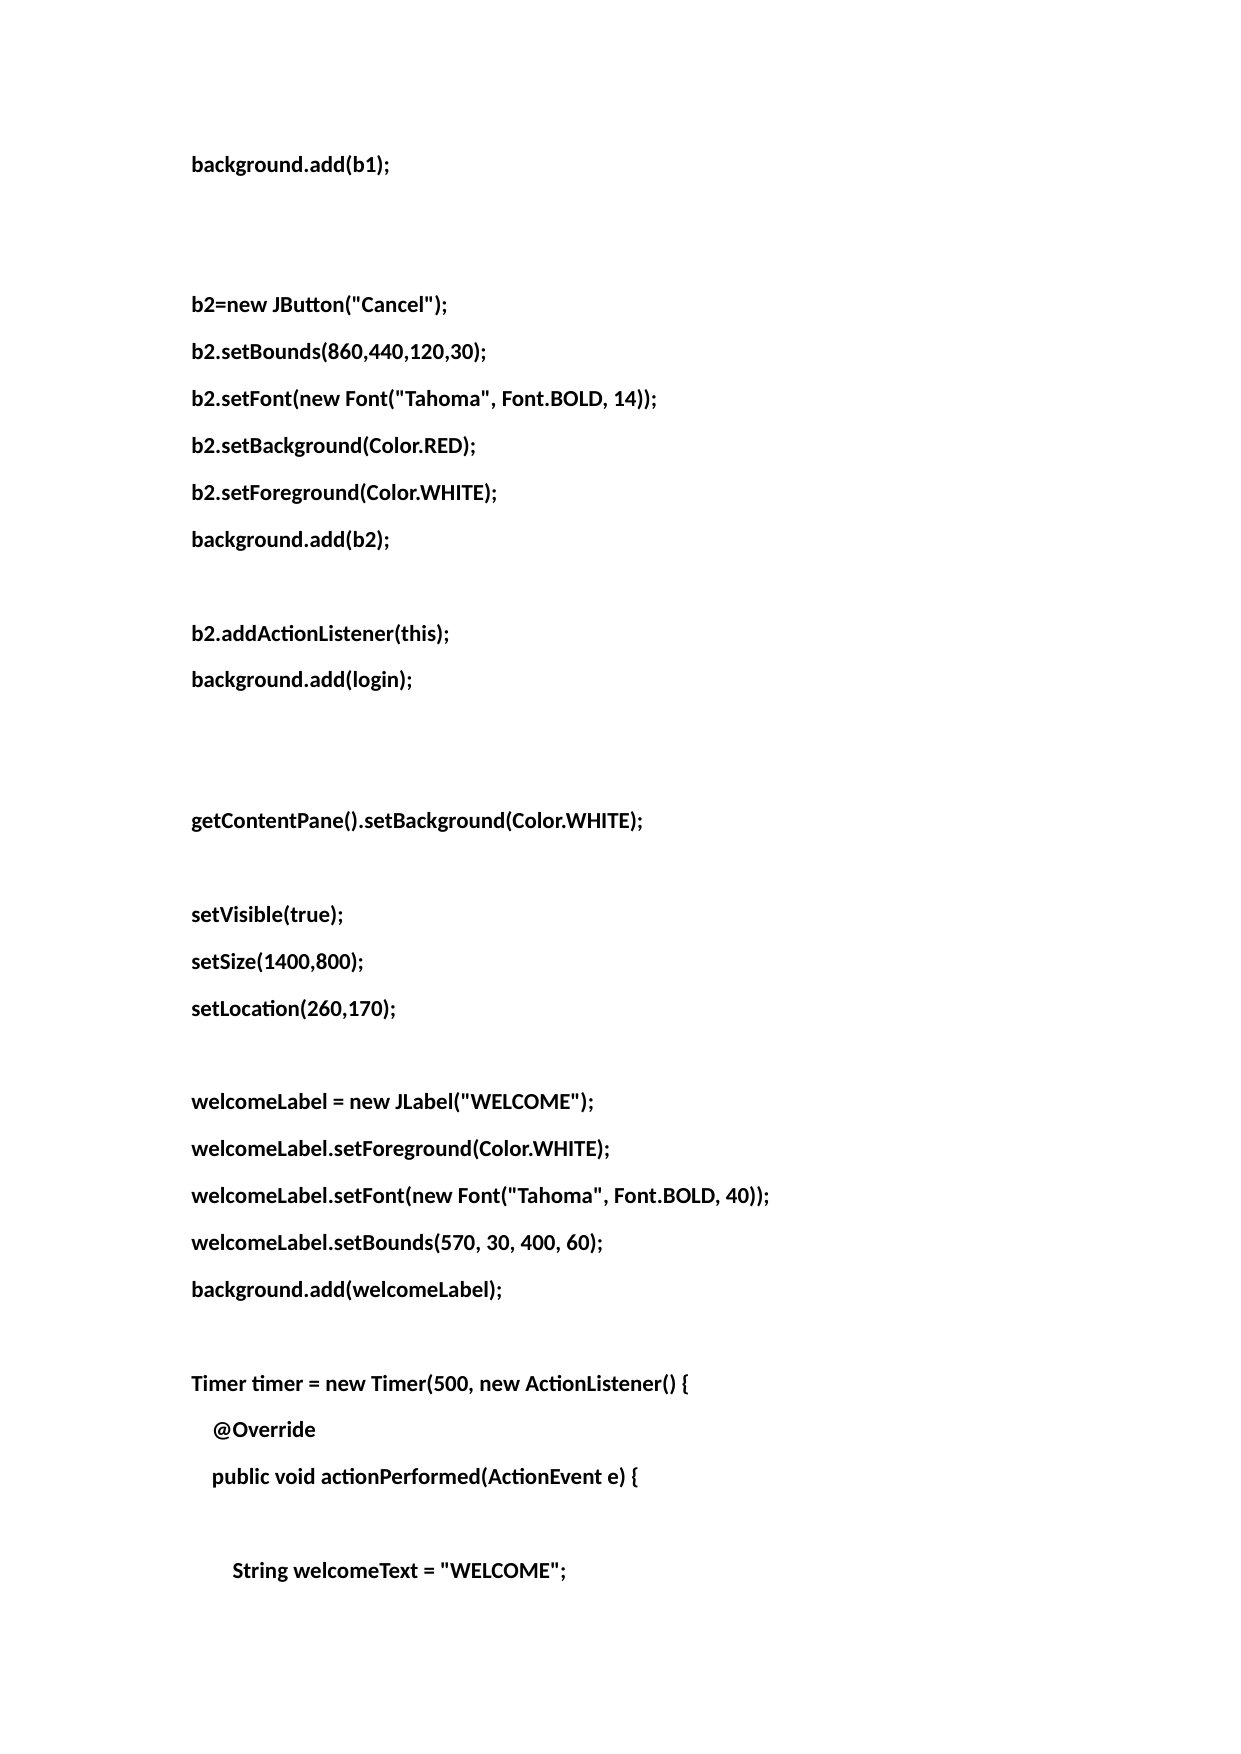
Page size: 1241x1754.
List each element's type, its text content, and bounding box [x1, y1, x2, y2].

text public void actionPerformed(ActionEvent e) { [150, 1462, 1090, 1491]
text b2.setForeground(Color.WHITE); [150, 478, 1090, 506]
text setLocation(260,170); [150, 994, 1090, 1022]
text background.add(welcomeLabel); [150, 1275, 1090, 1303]
text b2.addActionListener(this); [150, 619, 1090, 647]
text b2.setBounds(860,440,120,30); [150, 337, 1090, 366]
text background.add(login); [150, 666, 1090, 694]
text @Override [150, 1416, 1090, 1444]
text b2.setBackground(Color.RED); [150, 431, 1090, 459]
text welcomeLabel.setBounds(570, 30, 400, 60); [150, 1228, 1090, 1256]
text background.add(b1); [150, 150, 1090, 178]
text welcomeLabel = new JLabel("WELCOME"); [150, 1087, 1090, 1116]
text b2=new JButton("Cancel"); [150, 291, 1090, 319]
text String welcomeText = "WELCOME"; [150, 1556, 1090, 1584]
text b2.setFont(new Font("Tahoma", Font.BOLD, 14)); [150, 384, 1090, 412]
text welcomeLabel.setForeground(Color.WHITE); [150, 1134, 1090, 1162]
text getContentPane().setBackground(Color.WHITE); [150, 806, 1090, 834]
text welcomeLabel.setFont(new Font("Tahoma", Font.BOLD, 40)); [150, 1181, 1090, 1209]
text setVisible(true); [150, 900, 1090, 928]
text setSize(1400,800); [150, 947, 1090, 975]
text background.add(b2); [150, 525, 1090, 553]
text Timer timer = new Timer(500, new ActionListener() { [150, 1369, 1090, 1397]
